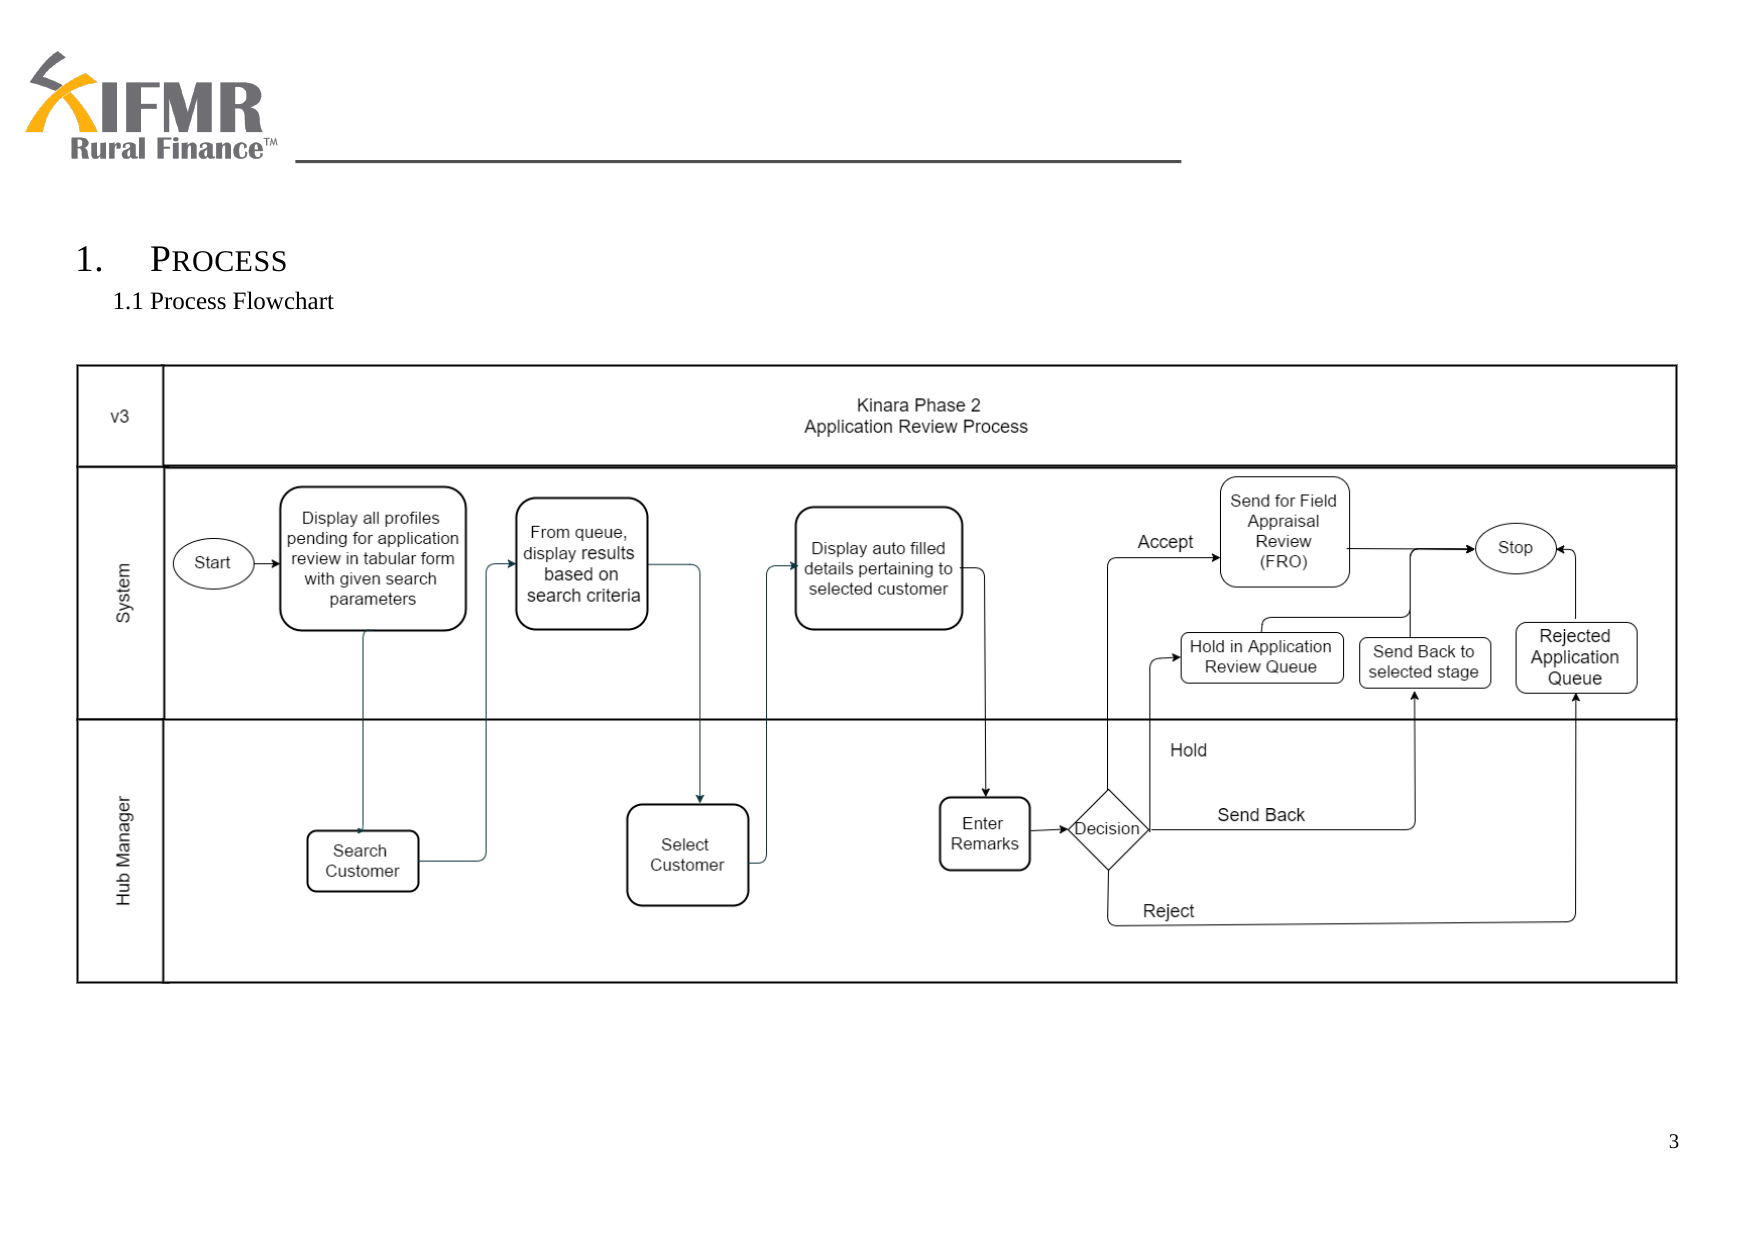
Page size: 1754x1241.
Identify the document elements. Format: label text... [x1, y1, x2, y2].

subtitle Process [75, 237, 1679, 280]
picture [18, 45, 284, 166]
list Process Flowchart [112, 286, 1679, 315]
